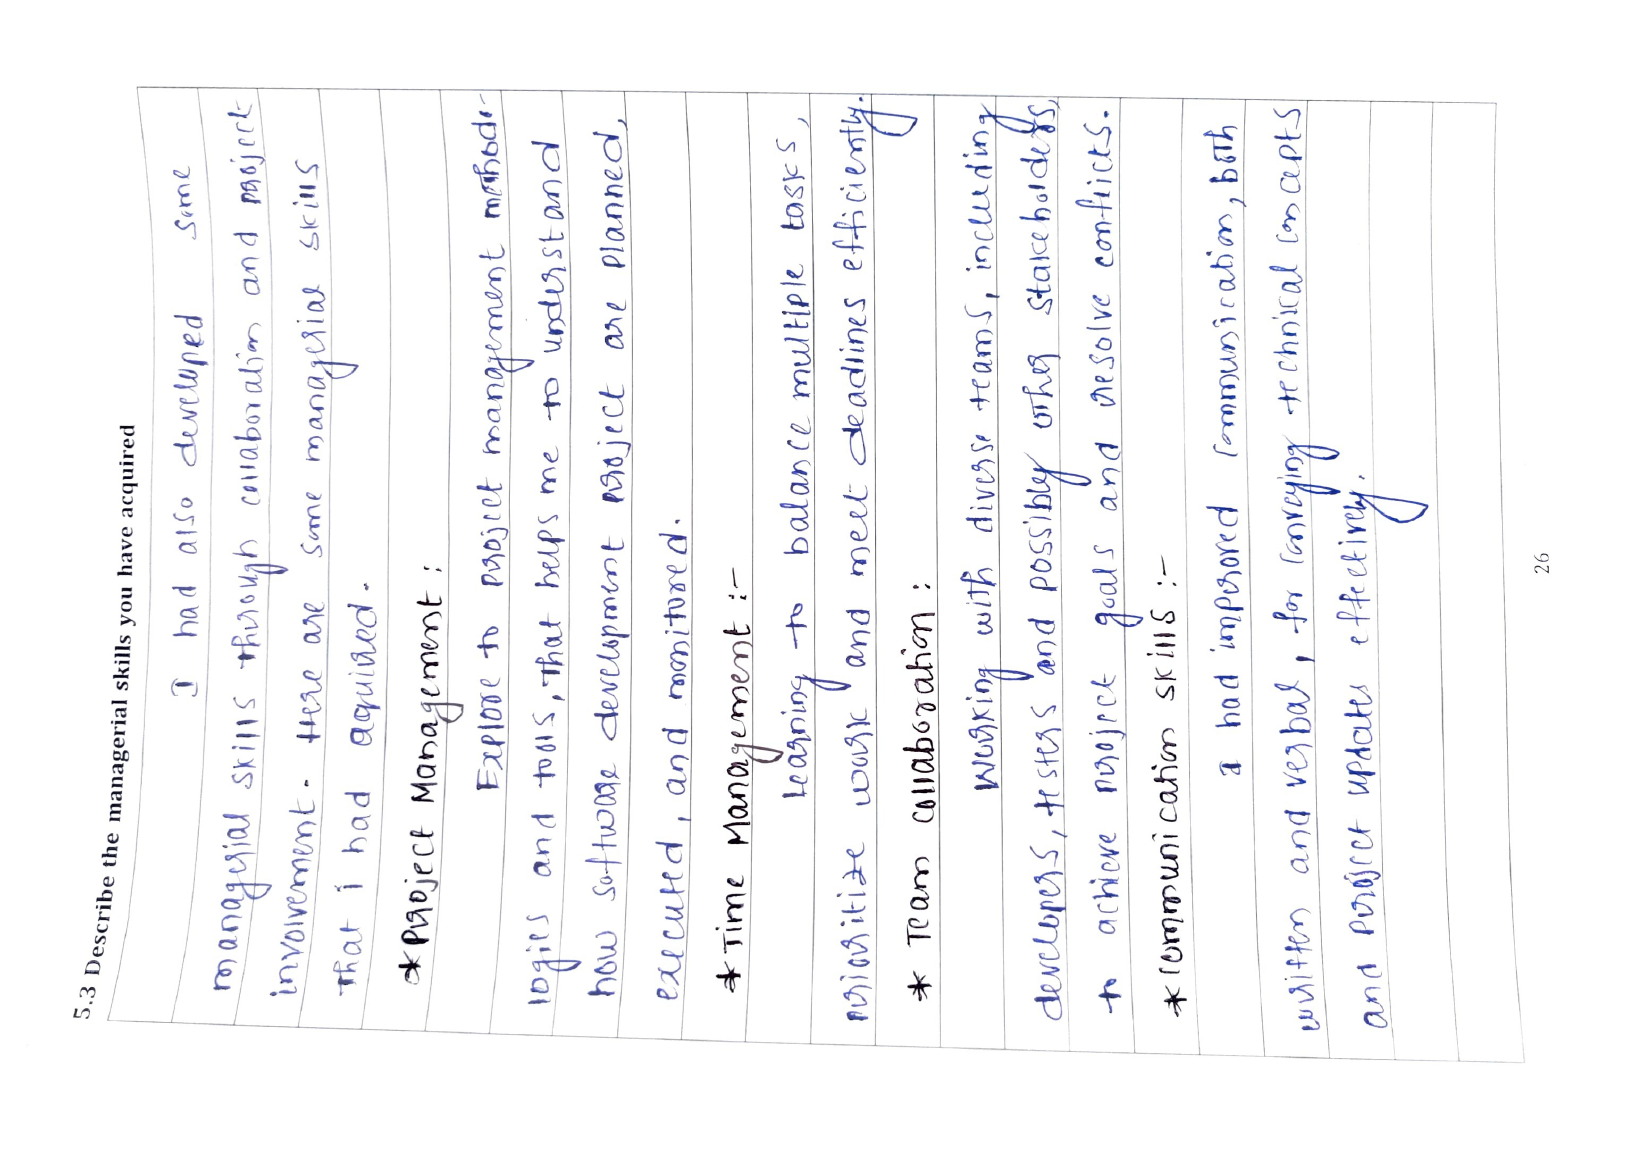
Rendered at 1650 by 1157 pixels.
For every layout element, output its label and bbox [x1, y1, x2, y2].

picture [25, 79, 1552, 1066]
